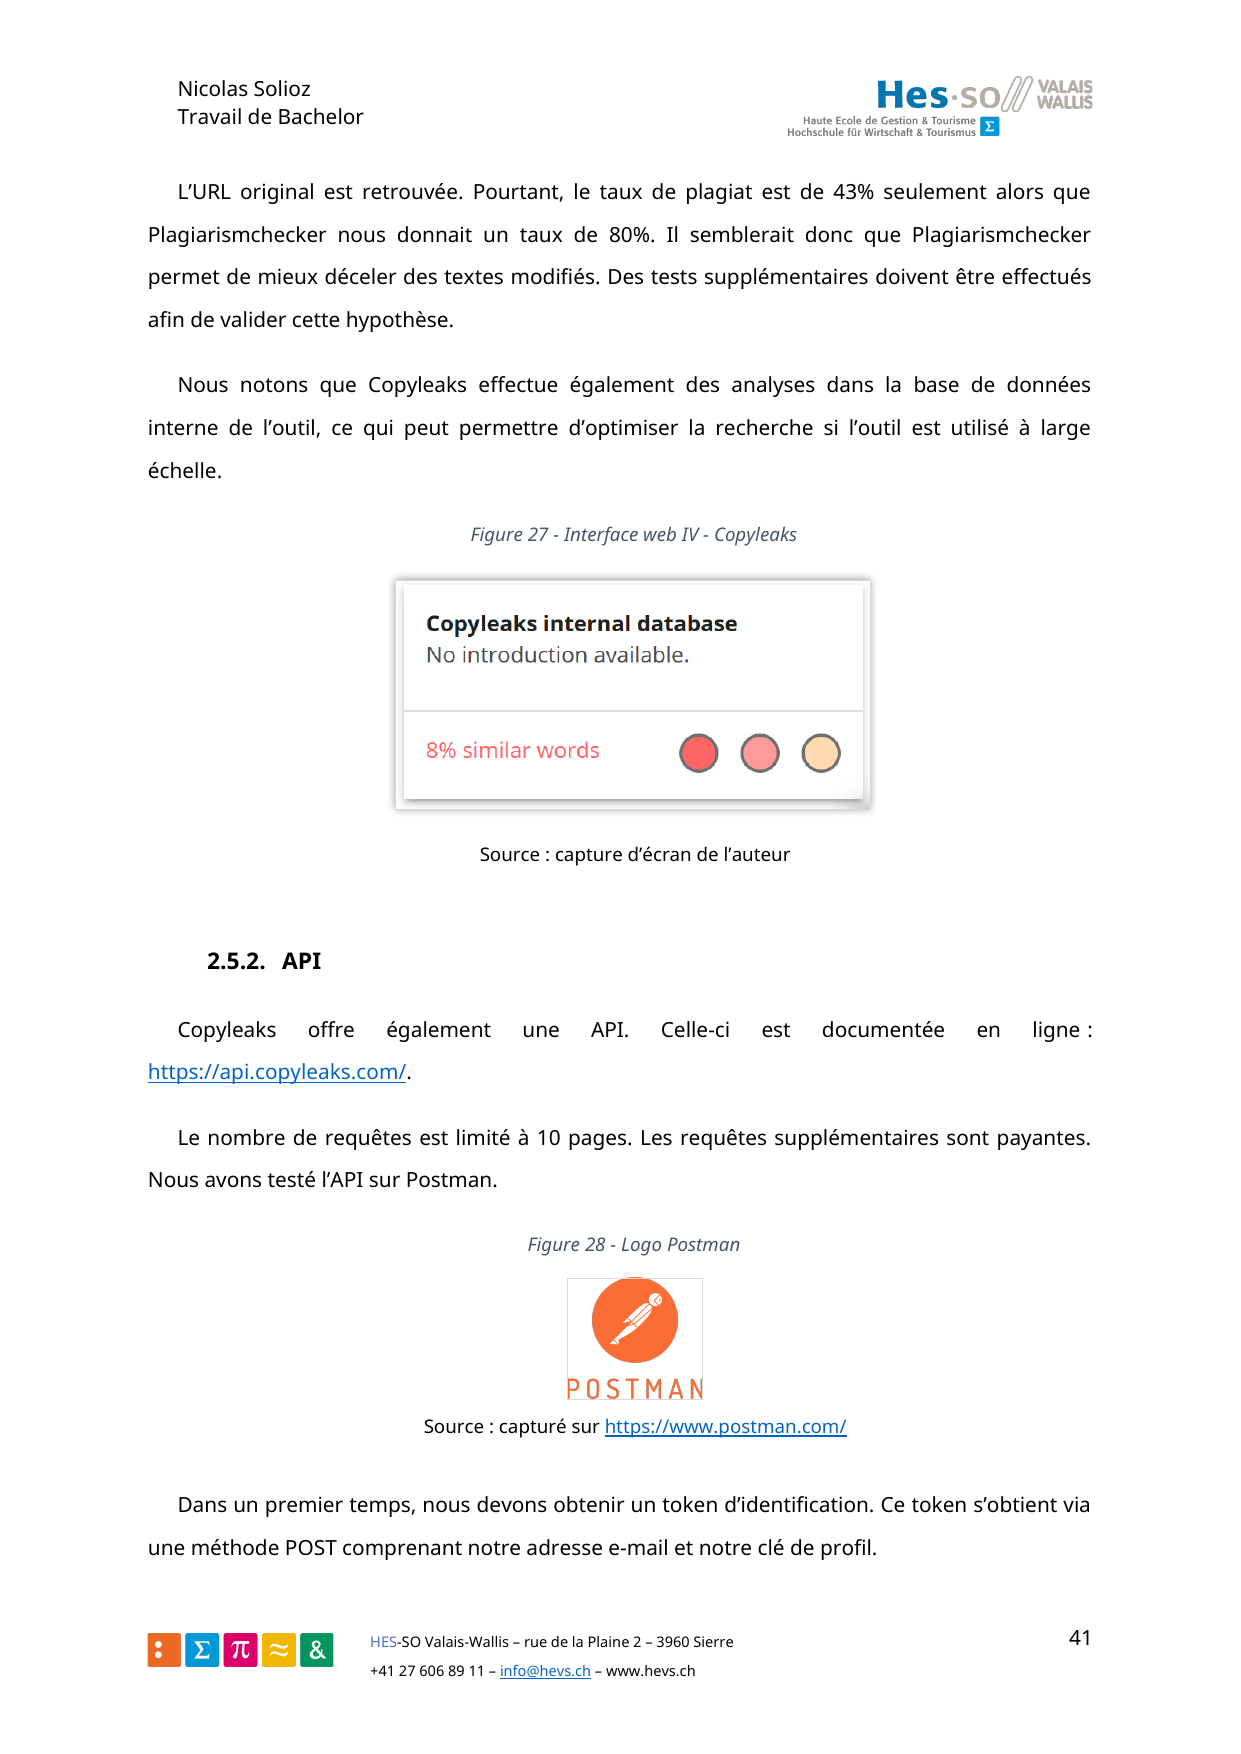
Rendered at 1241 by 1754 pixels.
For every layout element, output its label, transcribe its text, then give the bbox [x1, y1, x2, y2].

text Copyleaks offre également une API. Celle-ci est documentée en ligne : https://api.copyleaks.com/. [148, 1015, 1093, 1086]
text Figure 28 - Logo Postman [148, 1231, 1093, 1257]
text Nous notons que Copyleaks effectue également des analyses dans la base de données interne de l’outil, ce qui peut permettre d’optimiser la recherche si l’outil est utilisé à large échelle. [148, 371, 1093, 484]
text Figure 27 - Interface web IV - Copyleaks [148, 521, 1093, 547]
text Dans un premier temps, nous devons obtenir un token d’identification. Ce token s’obtient via une méthode POST comprenant notre adresse e-mail et notre clé de profil. [148, 1490, 1093, 1561]
picture [396, 581, 870, 809]
picture [788, 76, 1093, 136]
picture [568, 1279, 702, 1399]
picture [147, 1633, 185, 1667]
text Le nombre de requêtes est limité à 10 pages. Les requêtes supplémentaires sont payantes. Nous avons testé l’API sur Postman. [148, 1123, 1093, 1194]
text Source : capturé sur https://www.postman.com/ [148, 1413, 1093, 1439]
text Source : capture d’écran de l’auteur [148, 841, 1093, 867]
picture [219, 1633, 334, 1667]
subtitle API [207, 945, 1093, 976]
text L’URL original est retrouvée. Pourtant, le taux de plagiat est de 43% seulement alors que Plagiarismchecker nous donnait un taux de 80%. Il semblerait donc que Plagiarismchecker permet de mieux déceler des textes modifiés. Des tests supplémentaires doivent être effectués afin de valider cette hypothèse. [148, 177, 1093, 333]
picture [196, 1642, 202, 1652]
picture [196, 1654, 209, 1658]
